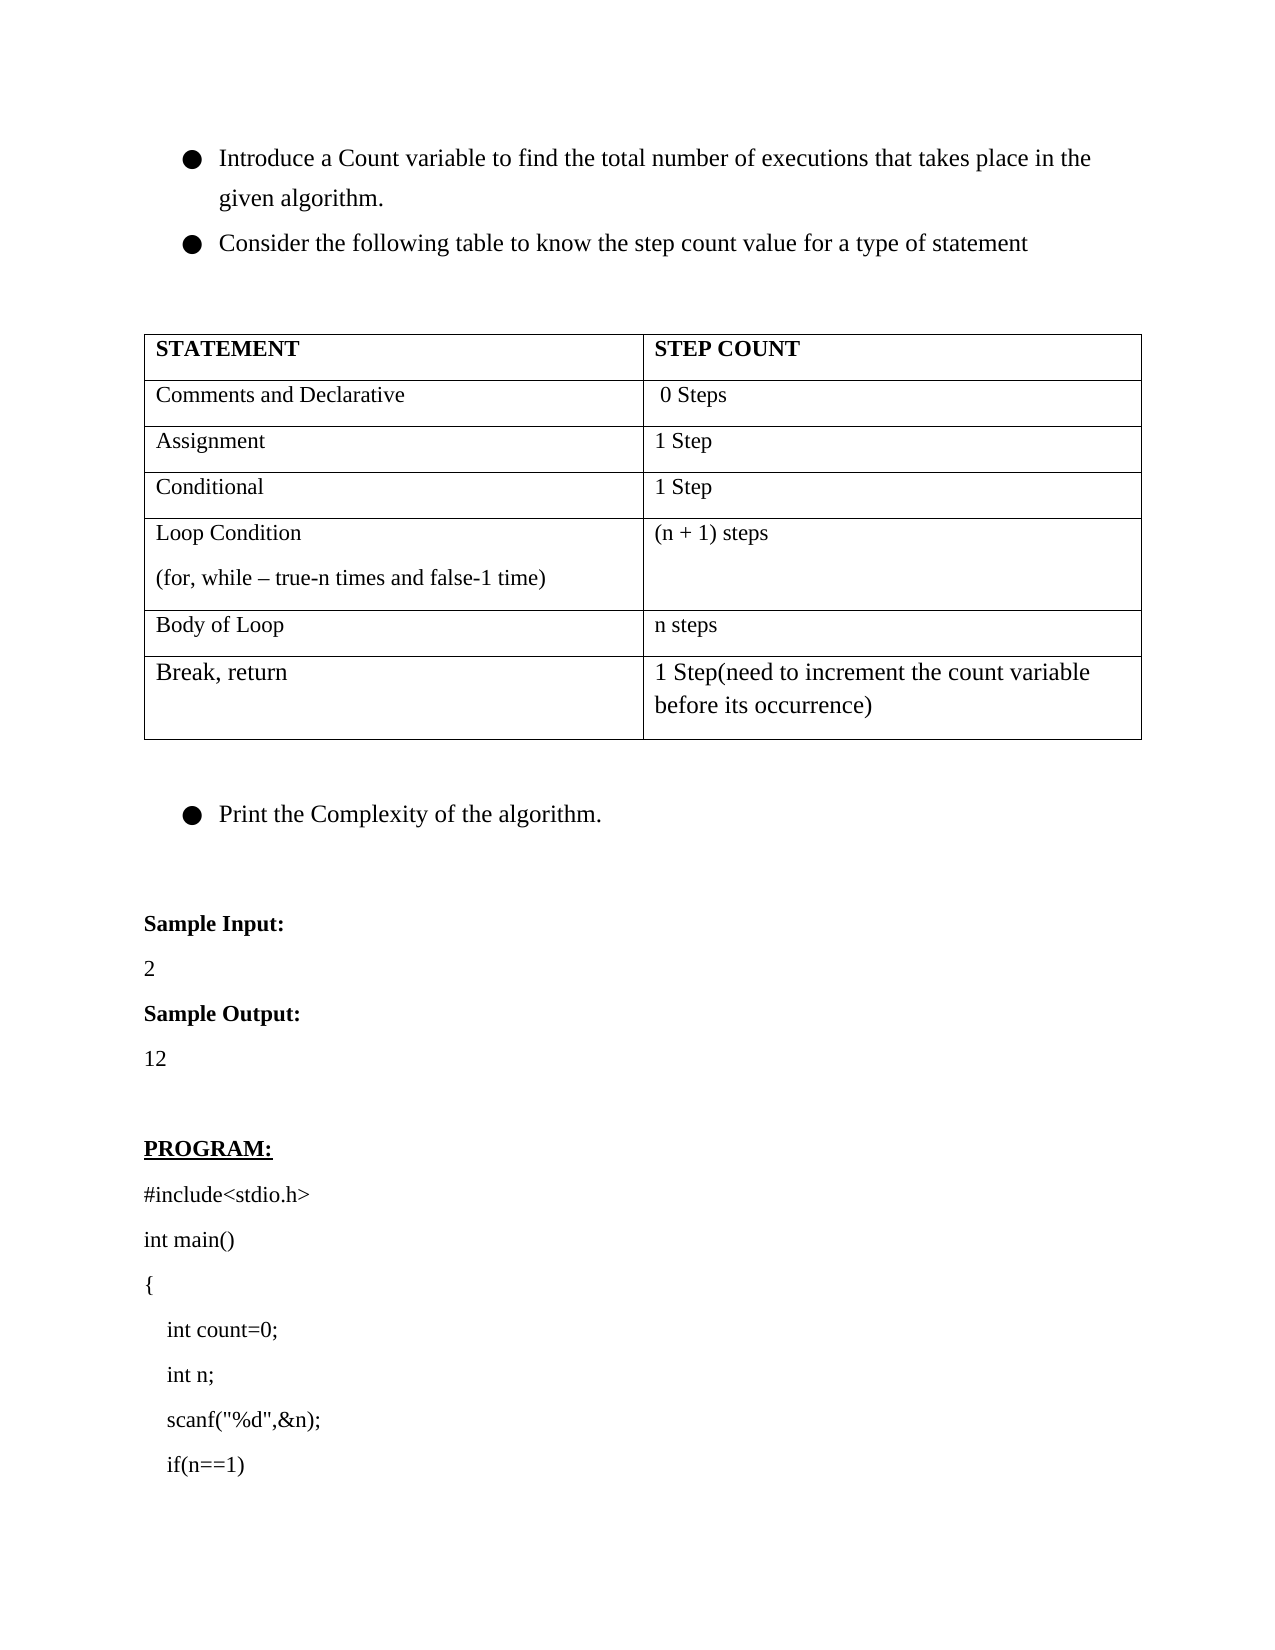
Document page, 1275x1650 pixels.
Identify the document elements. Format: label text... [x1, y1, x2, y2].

text Sample Input: [144, 910, 1144, 936]
table_cell (n + 1) steps [644, 519, 1141, 609]
table_cell 1 Step(need to increment the count variable before its occurrence) [644, 657, 1141, 739]
list Print the Complexity of the algorithm. [181, 785, 1144, 836]
table_cell 1 Step [644, 473, 1141, 518]
table_cell 0 Steps [644, 381, 1141, 426]
text int main() [144, 1226, 1144, 1252]
table_cell n steps [644, 611, 1141, 656]
table_cell 1 Step [644, 427, 1141, 472]
text int n; [144, 1361, 1144, 1387]
text if(n==1) [144, 1451, 1144, 1478]
table_cell Break, return [145, 657, 643, 739]
table_header STATEMENT [145, 335, 643, 380]
table_cell Assignment [145, 427, 643, 472]
text scanf("%d",&n); [144, 1406, 1144, 1432]
text #include<stdio.h> [144, 1181, 1144, 1207]
table_cell Body of Loop [145, 611, 643, 656]
text 12 [144, 1045, 1144, 1072]
list Consider the following table to know the step count value for a type of statement [181, 214, 1144, 265]
table_cell Conditional [145, 473, 643, 518]
table_cell Loop Condition (for, while – true-n times and false-1 time) [145, 519, 643, 609]
text 2 [144, 955, 1144, 981]
text Sample Output: [144, 1000, 1144, 1027]
text PROGRAM: [144, 1136, 1144, 1162]
text int count=0; [144, 1316, 1144, 1342]
text { [144, 1271, 1144, 1297]
list Introduce a Count variable to find the total number of executions that takes place in the given algorithm. [181, 129, 1144, 212]
table_header STEP COUNT [644, 335, 1141, 380]
table_cell Comments and Declarative [145, 381, 643, 426]
